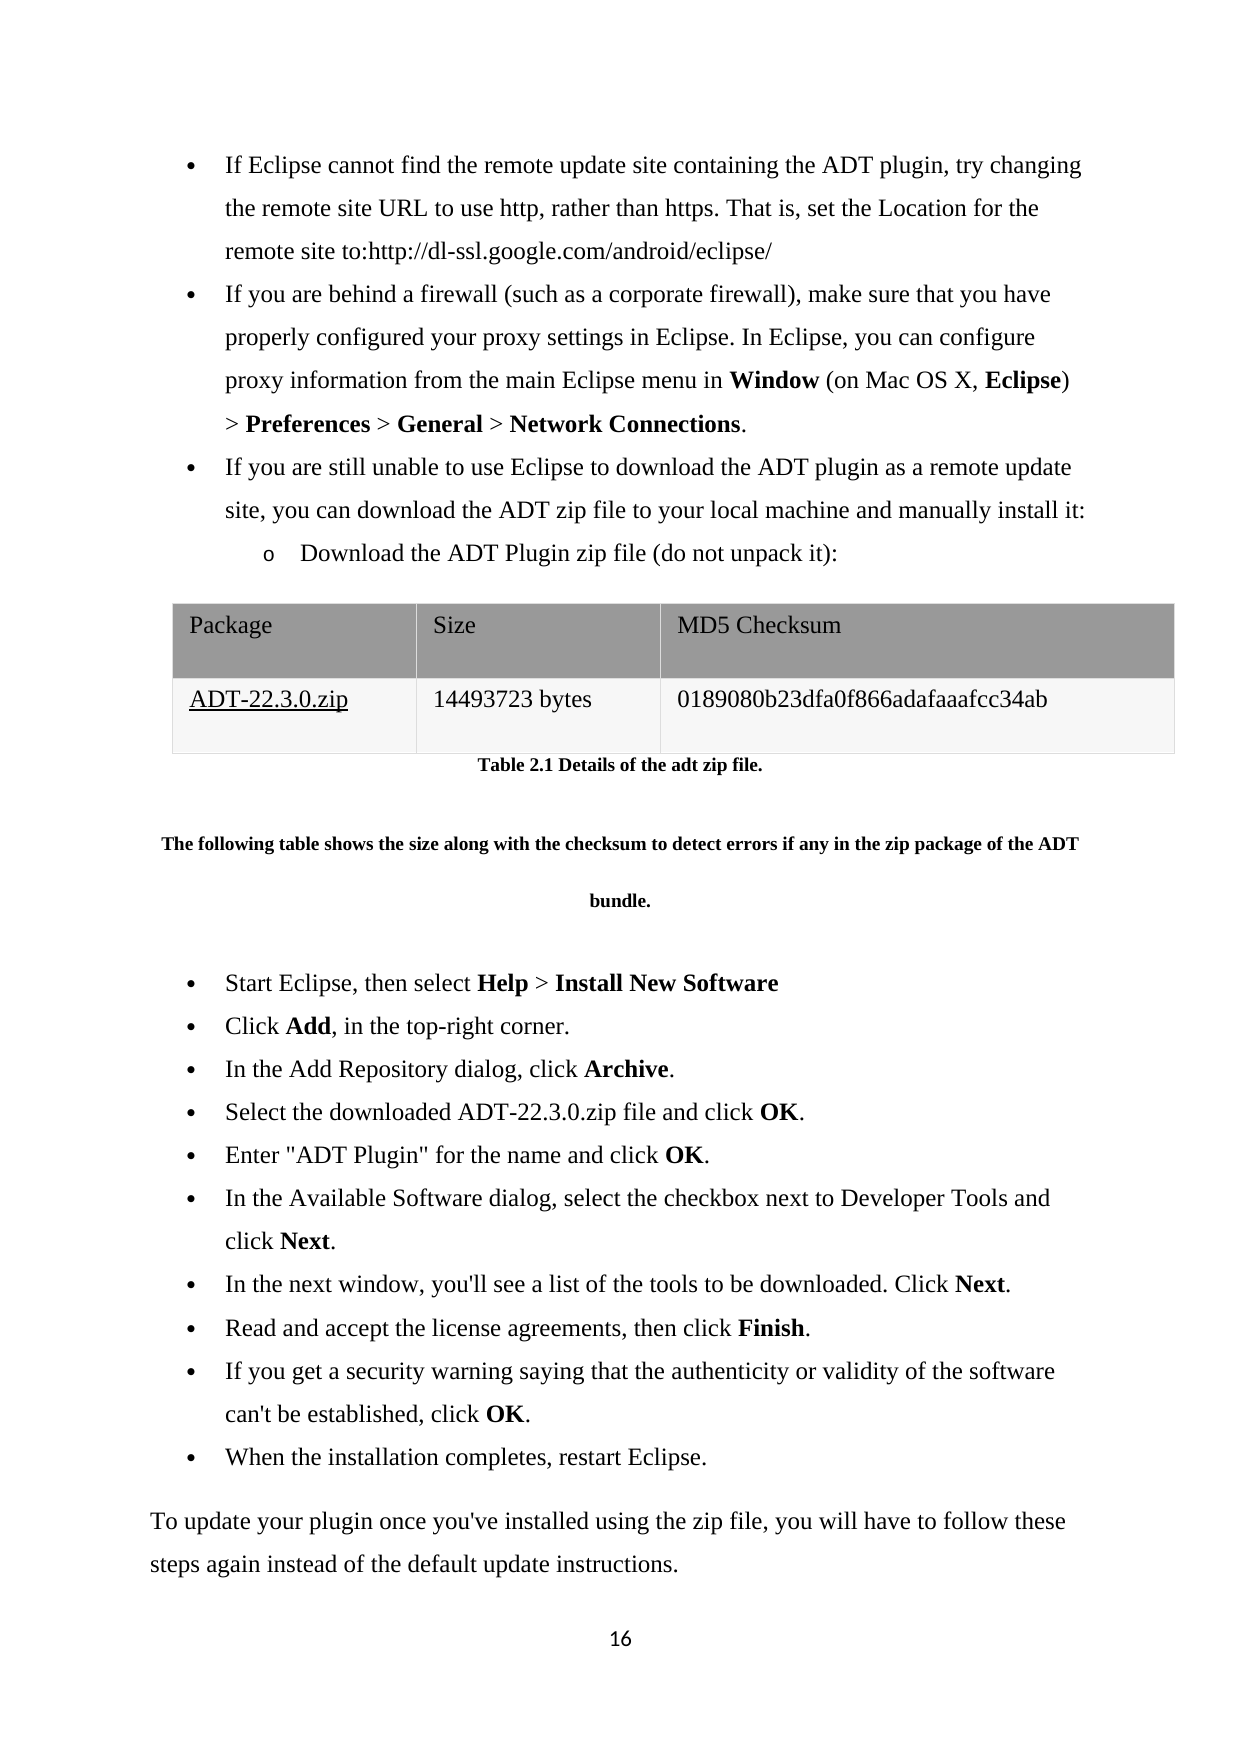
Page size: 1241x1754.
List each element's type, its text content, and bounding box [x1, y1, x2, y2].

list In the next window, you'll see a list of the tools to be downloaded. Click Next. [187, 1269, 1090, 1298]
table_header Package [173, 604, 416, 678]
list If you get a security warning saying that the authenticity or validity of the software can't be established, click OK. [187, 1356, 1090, 1428]
text Table 2.1 Details of the adt zip file. [150, 753, 1090, 792]
table_cell 0189080b23dfa0f866adafaaafcc34ab [661, 679, 1174, 752]
list Select the downloaded ADT-22.3.0.zip file and click OK. [187, 1097, 1090, 1126]
list In the Add Repository dialog, click Archive. [187, 1054, 1090, 1083]
text The following table shows the size along with the checksum to detect errors if any in the zip package of the ADT bundle. [150, 832, 1090, 928]
table_cell 14493723 bytes [417, 679, 660, 752]
table_cell ADT-22.3.0.zip [173, 679, 416, 752]
list In the Available Software dialog, select the checkbox next to Developer Tools and click Next. [187, 1183, 1090, 1255]
list Enter "ADT Plugin" for the name and click OK. [187, 1140, 1090, 1169]
table_header MD5 Checksum [661, 604, 1174, 678]
list Download the ADT Plugin zip file (do not unpack it): [262, 538, 1090, 568]
list If you are behind a firewall (such as a corporate firewall), make sure that you have properly configured your proxy settings in Eclipse. In Eclipse, you can configure proxy information from the main Eclipse menu in Window (on Mac OS X, Eclipse) > Preferences > General > Network Connections. [187, 279, 1090, 437]
list Read and accept the license agreements, then click Finish. [187, 1313, 1090, 1341]
list Start Eclipse, then select Help > Install New Software [187, 968, 1090, 996]
table_header Size [417, 604, 660, 678]
list If Eclipse cannot find the remote update site containing the ADT plugin, try changing the remote site URL to use http, rather than https. That is, set the Location for the remote site to:http://dl-ssl.google.com/android/eclipse/ [187, 150, 1090, 265]
list If you are still unable to use Eclipse to download the ADT plugin as a remote update site, you can download the ADT zip file to your local machine and manually install it: [187, 452, 1090, 524]
list Click Add, in the top-right corner. [187, 1011, 1090, 1039]
list When the installation completes, restart Eclipse. [187, 1442, 1090, 1471]
text To update your plugin once you've installed using the zip file, you will have to follow these steps again instead of the default update instructions. [150, 1506, 1090, 1578]
